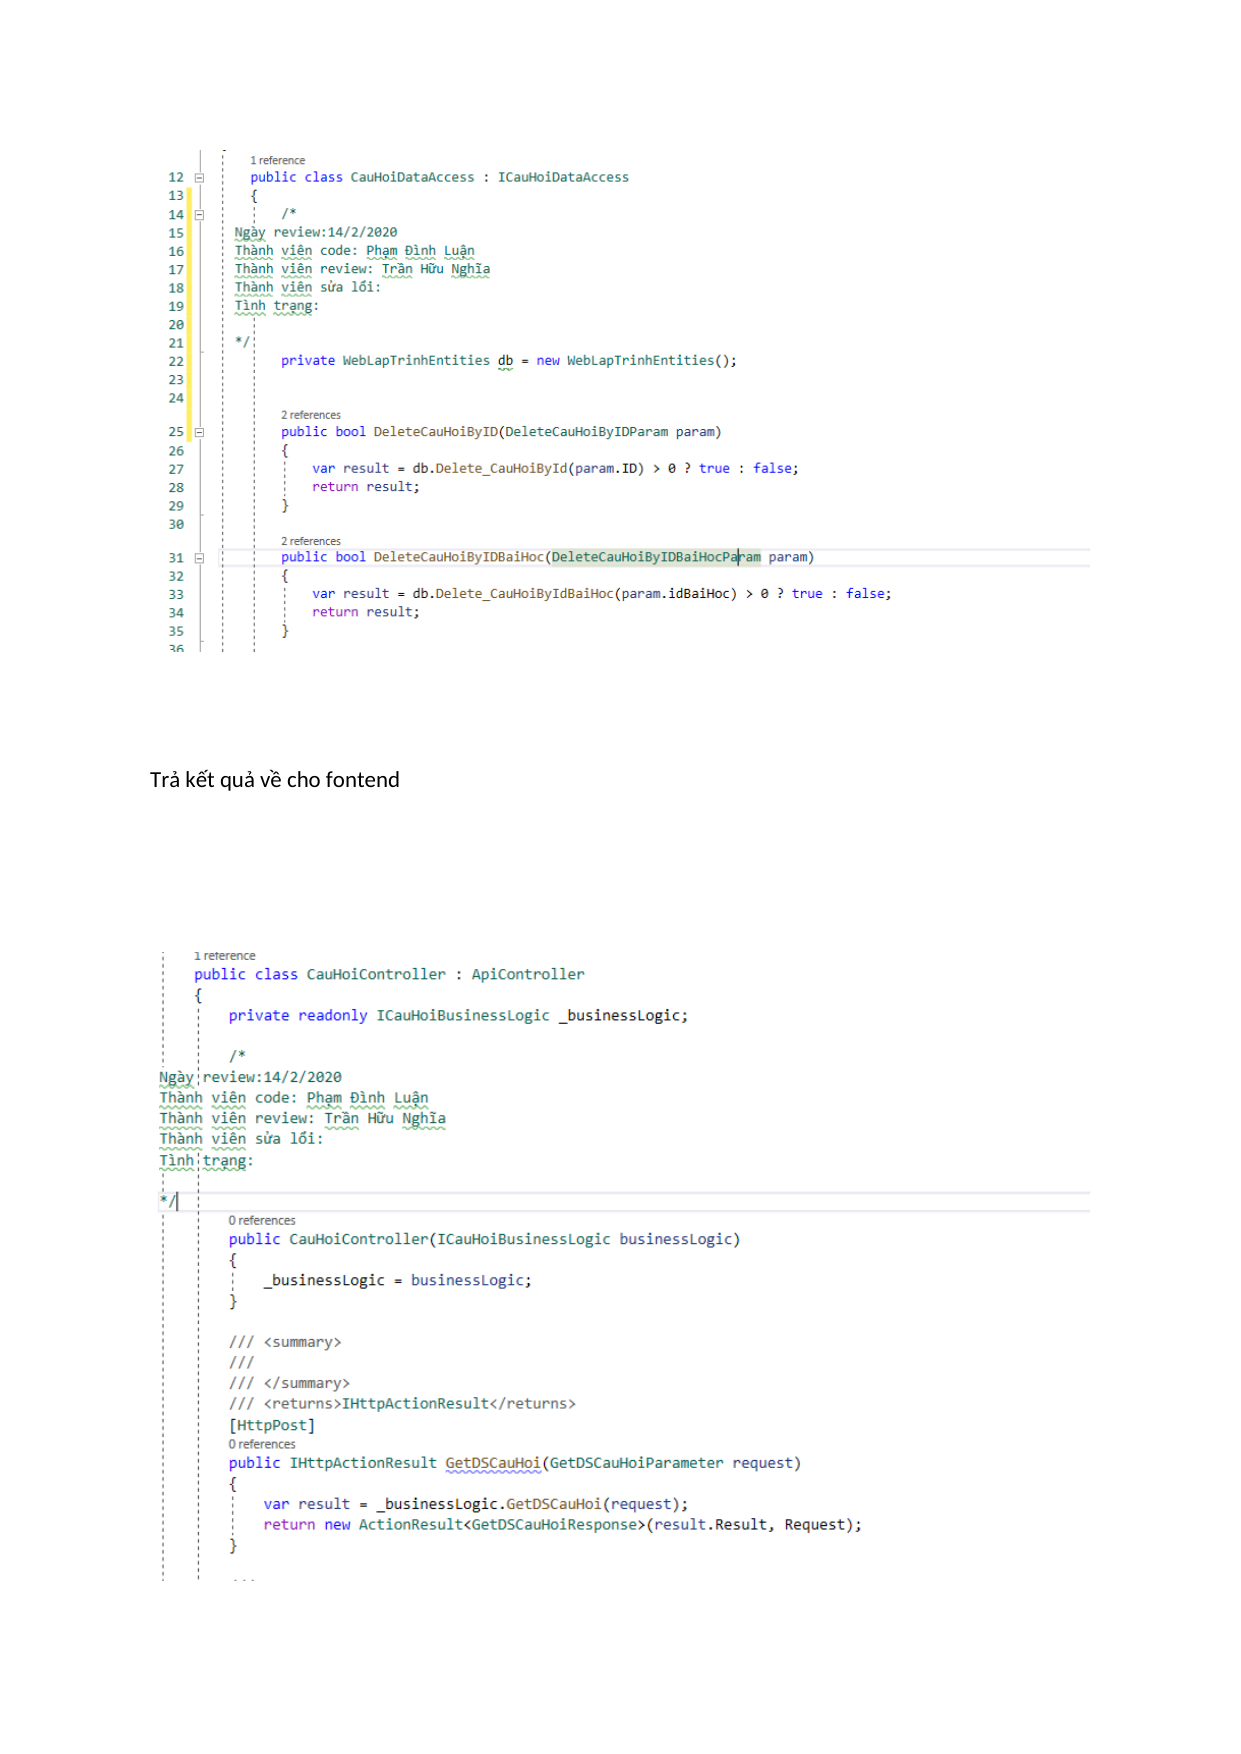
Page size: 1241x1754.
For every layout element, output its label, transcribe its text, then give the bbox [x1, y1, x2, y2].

picture [150, 150, 1091, 652]
text Trả kết quả về cho fontend [150, 765, 1090, 793]
picture [150, 952, 1091, 1581]
